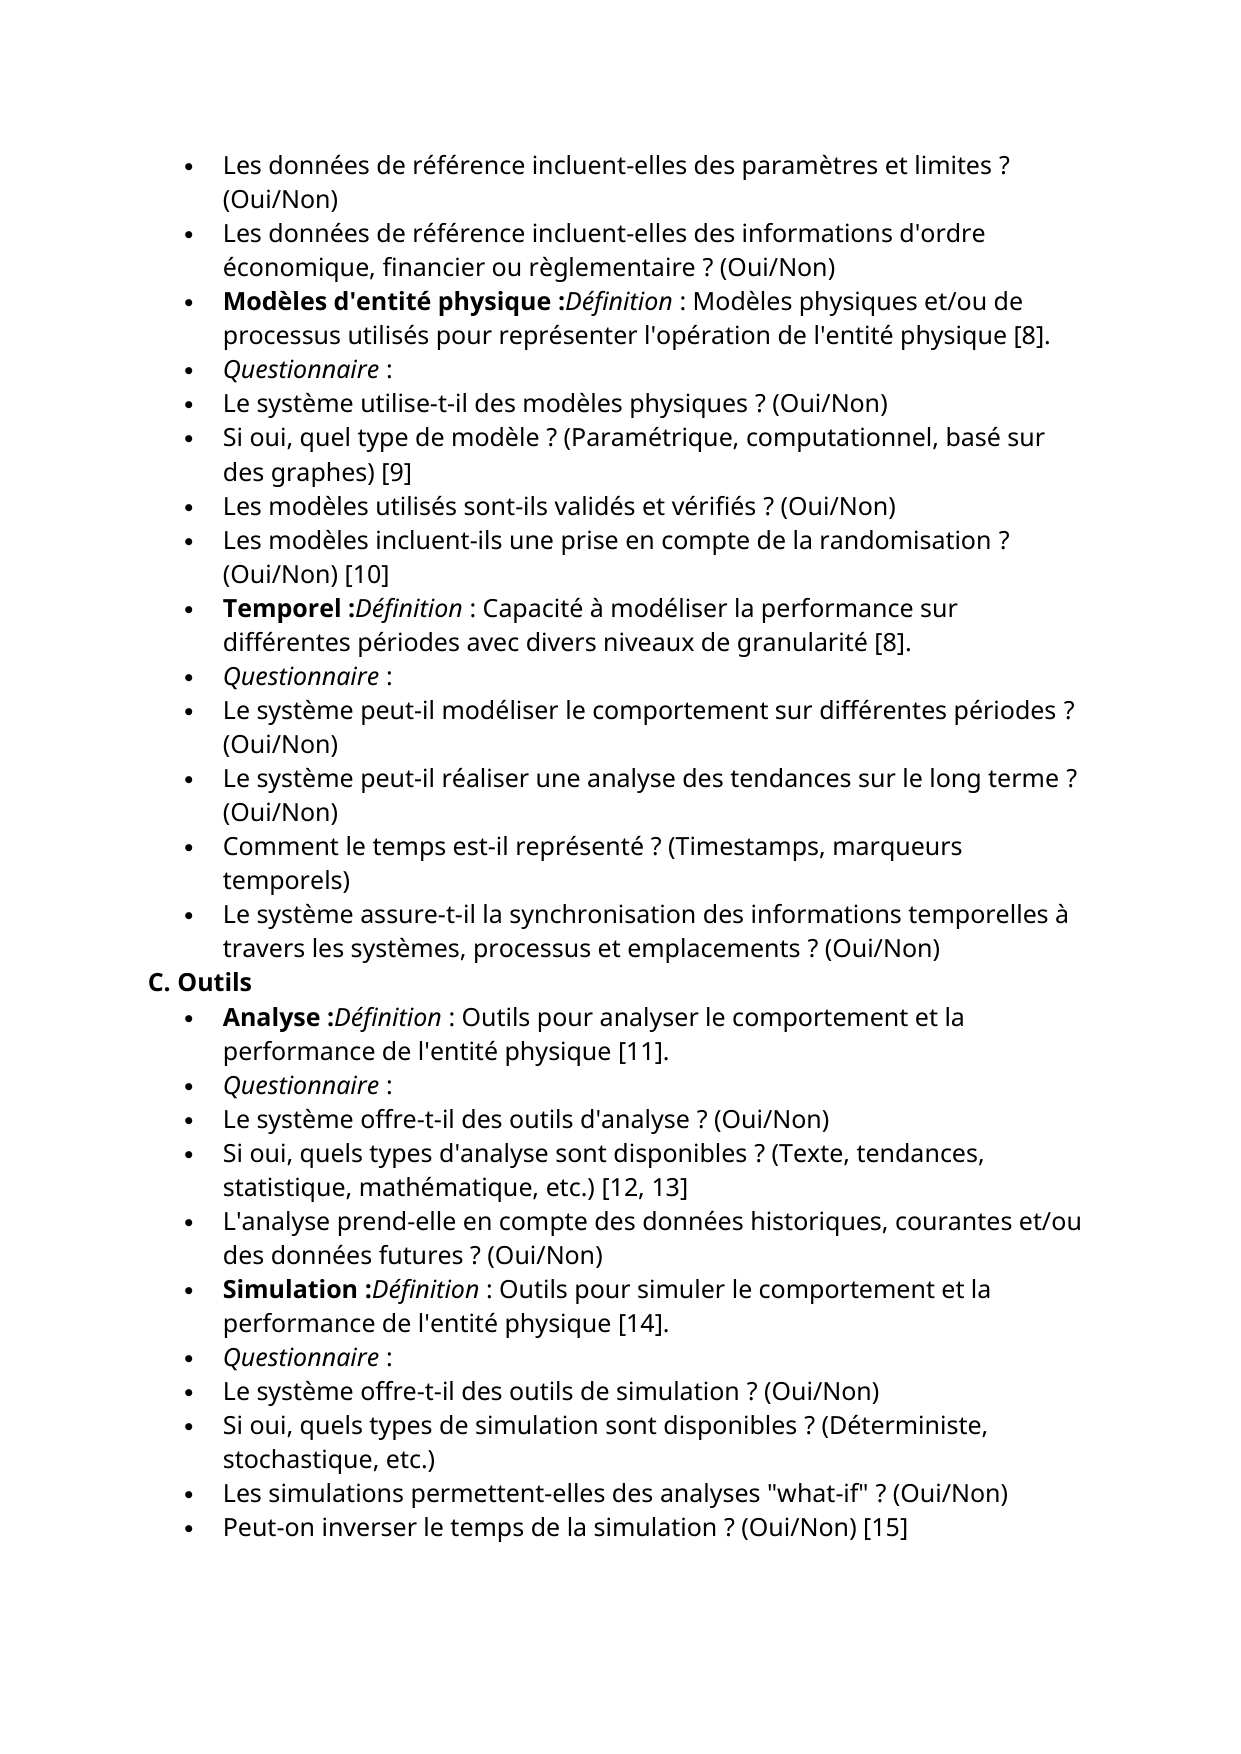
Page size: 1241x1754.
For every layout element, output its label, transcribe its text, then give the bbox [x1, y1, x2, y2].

list Analyse :Définition : Outils pour analyser le comportement et la performance de l'entité physique [11]. [185, 999, 1093, 1067]
list Si oui, quels types de simulation sont disponibles ? (Déterministe, stochastique, etc.) [185, 1408, 1093, 1476]
list Modèles d'entité physique :Définition : Modèles physiques et/ou de processus utilisés pour représenter l'opération de l'entité physique [8]. [185, 284, 1093, 352]
list Le système peut-il modéliser le comportement sur différentes périodes ? (Oui/Non) [185, 693, 1093, 761]
list Questionnaire : [185, 1067, 1093, 1101]
list Les modèles incluent-ils une prise en compte de la randomisation ? (Oui/Non) [10] [185, 522, 1093, 590]
list Questionnaire : [185, 658, 1093, 693]
list Les données de référence incluent-elles des informations d'ordre économique, financier ou règlementaire ? (Oui/Non) [185, 216, 1093, 284]
text C. Outils [148, 965, 1093, 999]
list Les simulations permettent-elles des analyses "what-if" ? (Oui/Non) [185, 1476, 1093, 1510]
list L'analyse prend-elle en compte des données historiques, courantes et/ou des données futures ? (Oui/Non) [185, 1203, 1093, 1272]
list Le système offre-t-il des outils d'analyse ? (Oui/Non) [185, 1101, 1093, 1135]
list Le système offre-t-il des outils de simulation ? (Oui/Non) [185, 1374, 1093, 1408]
list Le système peut-il réaliser une analyse des tendances sur le long terme ? (Oui/Non) [185, 761, 1093, 829]
list Si oui, quels types d'analyse sont disponibles ? (Texte, tendances, statistique, mathématique, etc.) [12, 13] [185, 1135, 1093, 1203]
list Les modèles utilisés sont-ils validés et vérifiés ? (Oui/Non) [185, 488, 1093, 522]
list Temporel :Définition : Capacité à modéliser la performance sur différentes périodes avec divers niveaux de granularité [8]. [185, 590, 1093, 658]
list Peut-on inverser le temps de la simulation ? (Oui/Non) [15] [185, 1510, 1093, 1544]
list Questionnaire : [185, 352, 1093, 386]
list Simulation :Définition : Outils pour simuler le comportement et la performance de l'entité physique [14]. [185, 1272, 1093, 1340]
list Questionnaire : [185, 1340, 1093, 1374]
list Comment le temps est-il représenté ? (Timestamps, marqueurs temporels) [185, 829, 1093, 897]
list Si oui, quel type de modèle ? (Paramétrique, computationnel, basé sur des graphes) [9] [185, 420, 1093, 488]
list Le système utilise-t-il des modèles physiques ? (Oui/Non) [185, 386, 1093, 420]
list Le système assure-t-il la synchronisation des informations temporelles à travers les systèmes, processus et emplacements ? (Oui/Non) [185, 897, 1093, 965]
list Les données de référence incluent-elles des paramètres et limites ? (Oui/Non) [185, 148, 1093, 216]
